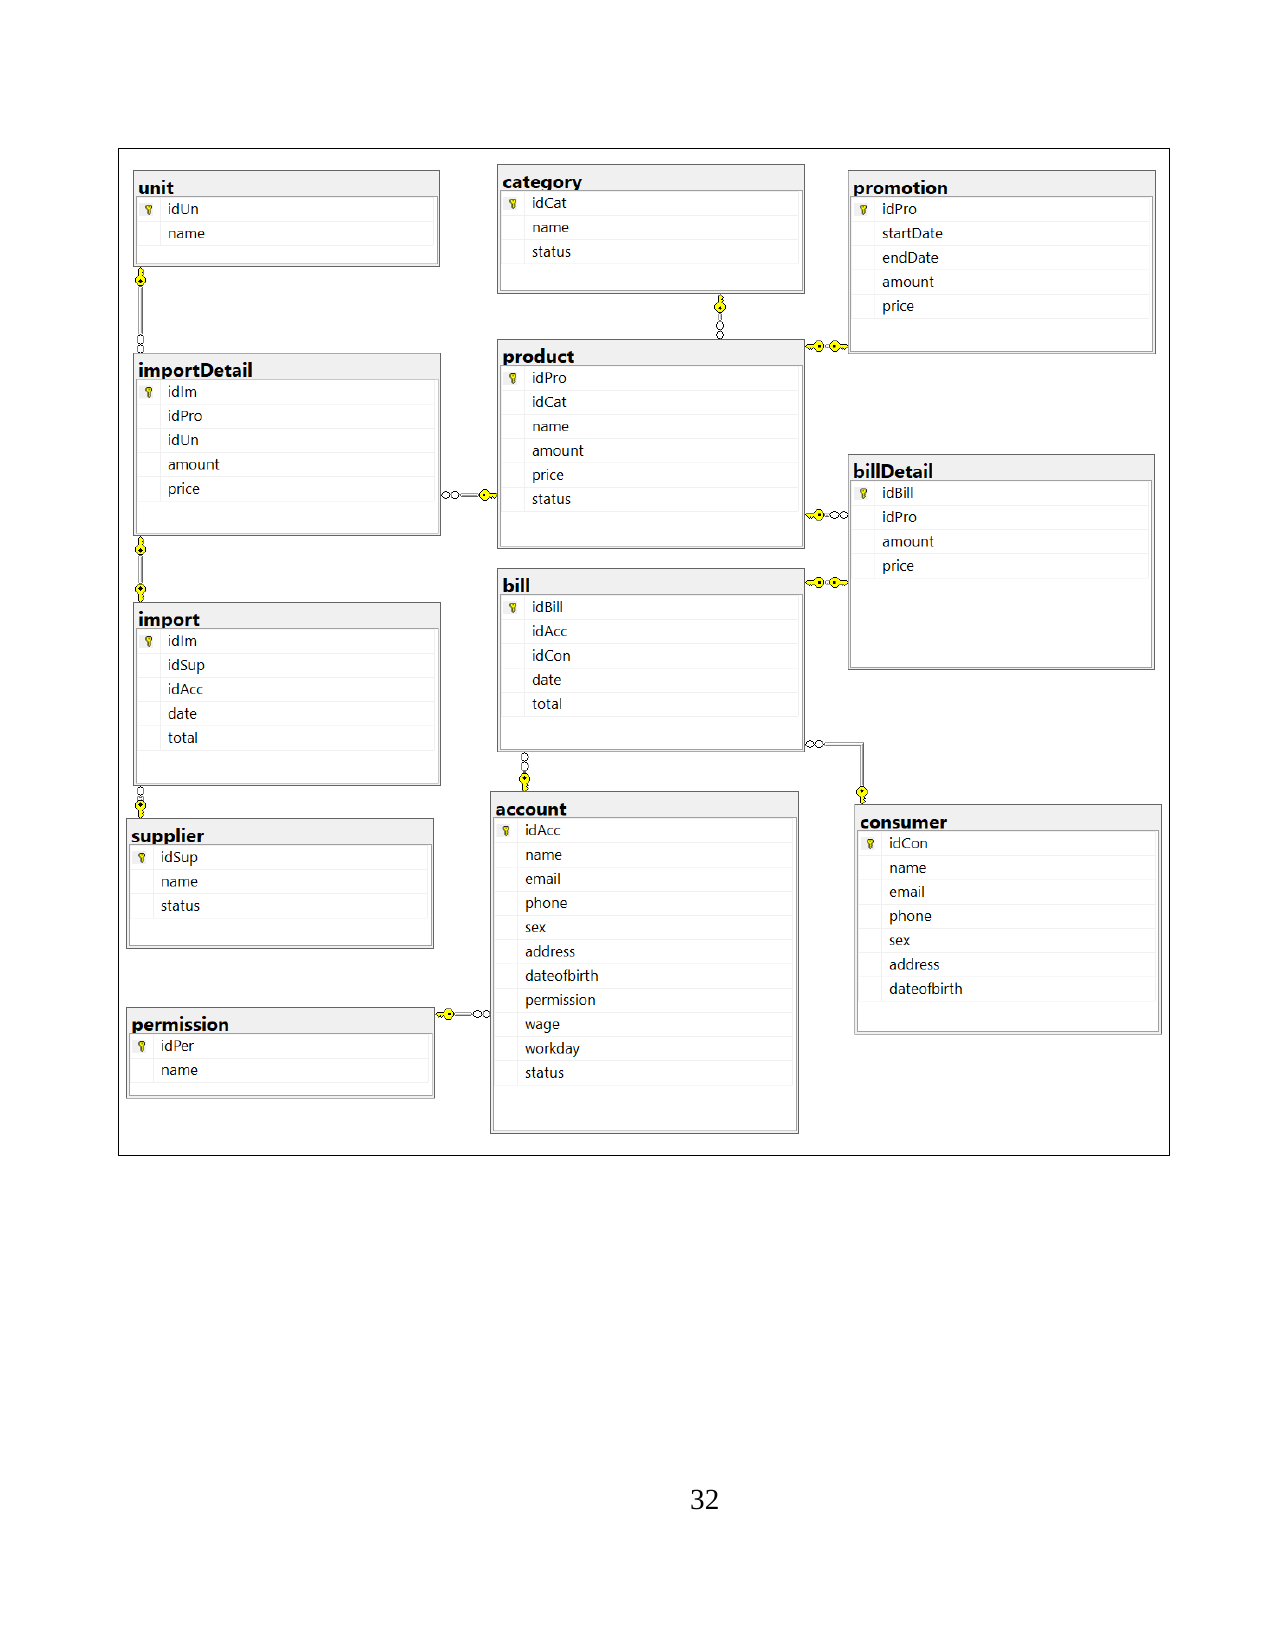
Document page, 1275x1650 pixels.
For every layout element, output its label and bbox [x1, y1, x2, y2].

picture [119, 149, 1169, 1155]
